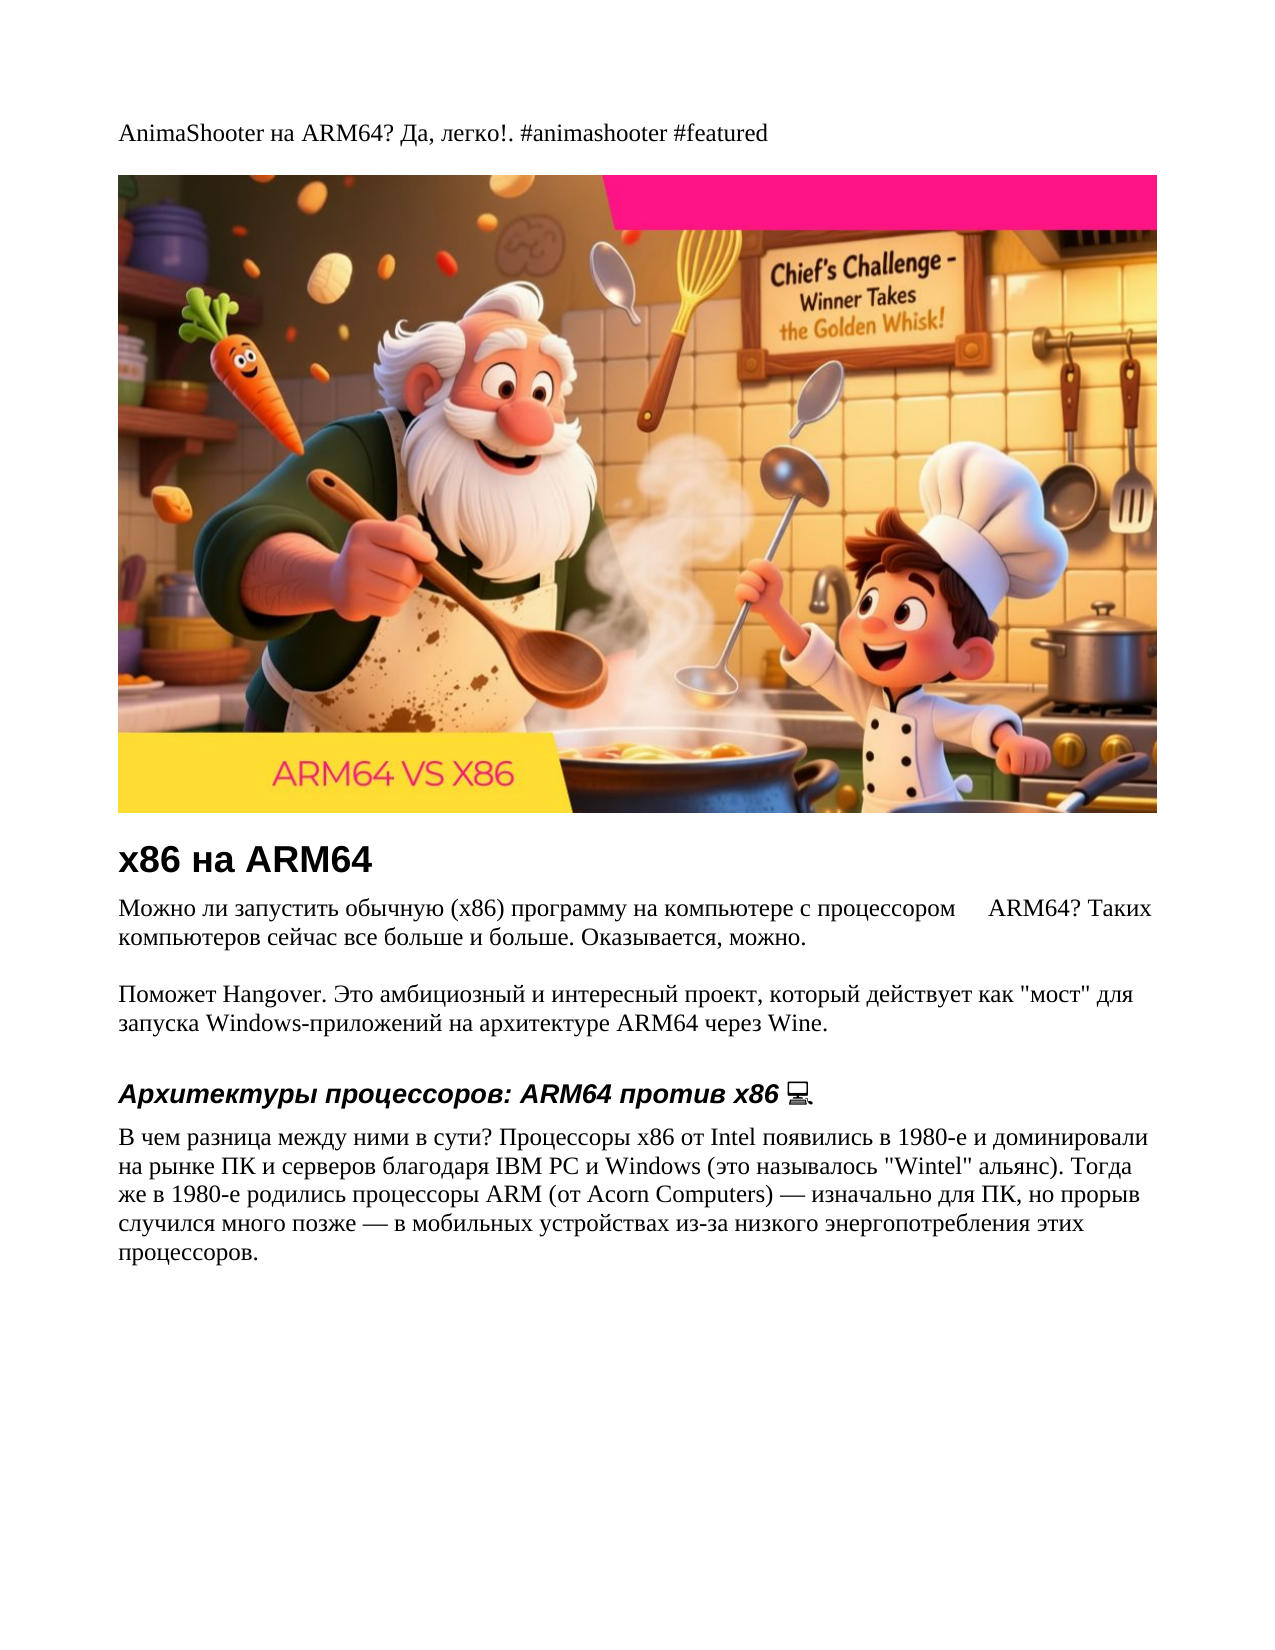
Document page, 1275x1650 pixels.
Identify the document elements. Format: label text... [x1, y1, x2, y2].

subtitle х86 на ARM64 [118, 838, 1157, 881]
text Можно ли запустить обычную (х86) программу на компьютере с процессором 🥕 ARM64? Таких компьютеров сейчас все больше и больше. Оказывается, можно. [118, 893, 1157, 951]
picture [118, 175, 1157, 813]
text AnimaShooter на ARM64? Да, легко!. #animashooter #featured [118, 118, 1157, 147]
text Поможет Hangover. Это амбициозный и интересный проект, который действует как "мост" для запуска Windows-приложений на архитектуре ARM64 через Wine. [118, 979, 1157, 1037]
subtitle Архитектуры процессоров: ARM64 против x86 💻️ [118, 1078, 1157, 1109]
text В чем разница между ними в сути? Процессоры x86 от Intel появились в 1980-е и доминировали на рынке ПК и серверов благодаря IBM PC и Windows (это называлось "Wintel" альянс). Тогда же в 1980-е родились процессоры ARM (от Acorn Computers) — изначально для ПК, но прорыв случился много позже — в мобильных устройствах из-за низкого энергопотребления этих процессоров. [118, 1122, 1157, 1266]
